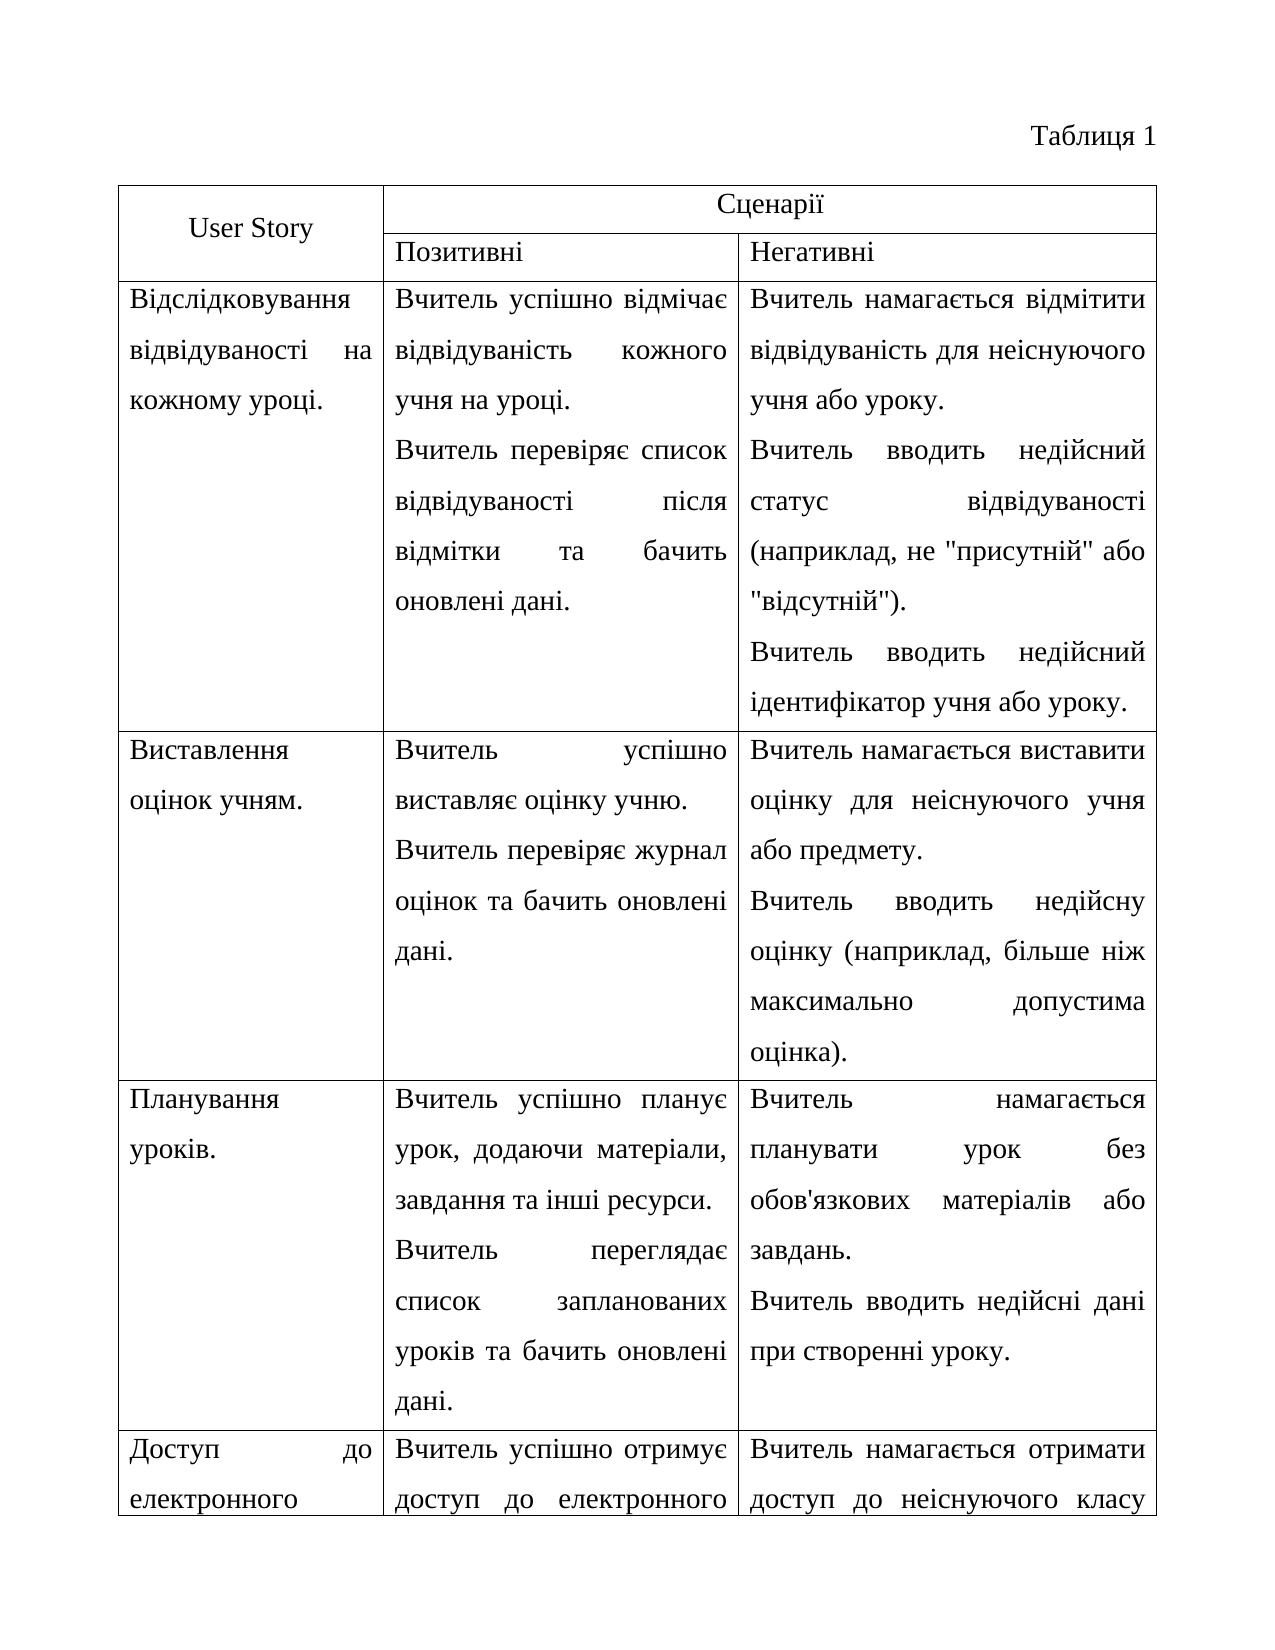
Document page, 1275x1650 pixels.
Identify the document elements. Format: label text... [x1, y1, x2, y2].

table_cell Виставлення оцінок учням. [119, 732, 383, 1080]
table_cell Вчитель намагається виставити оцінку для неіснуючого учня або предмету. Вчитель вводить недійсну оцінку (наприклад, більше ніж максимально допустима оцінка). [739, 732, 1156, 1080]
table_cell Вчитель намагається відмітити відвідуваність для неіснуючого учня або уроку. Вчитель вводить недійсний статус відвідуваності (наприклад, не "присутній" або "відсутній"). Вчитель вводить недійсний ідентифікатор учня або уроку. [739, 282, 1156, 731]
table_cell Позитивні [384, 234, 738, 281]
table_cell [384, 1431, 738, 1515]
table_cell Відслідковування відвідуваності на кожному уроці. [119, 282, 383, 731]
table_cell Вчитель успішно відмічає відвідуваність кожного учня на уроці. Вчитель перевіряє список відвідуваності після відмітки та бачить оновлені дані. [384, 282, 738, 731]
table_cell Вчитель успішно планує урок, додаючи матеріали, завдання та інші ресурси. Вчитель переглядає список запланованих уроків та бачить оновлені дані. [384, 1081, 738, 1430]
table_header User Story [119, 186, 383, 281]
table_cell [739, 1431, 1156, 1515]
text Таблиця 1 [118, 118, 1157, 152]
table_header Сценарії [384, 186, 1156, 233]
table_cell Вчитель намагається планувати урок без обов'язкових матеріалів або завдань. Вчитель вводить недійсні дані при створенні уроку. [739, 1081, 1156, 1430]
table_cell Вчитель успішно виставляє оцінку учню. Вчитель перевіряє журнал оцінок та бачить оновлені дані. [384, 732, 738, 1080]
table_cell Планування уроків. [119, 1081, 383, 1430]
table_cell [119, 1431, 383, 1515]
table_cell Негативні [739, 234, 1156, 281]
